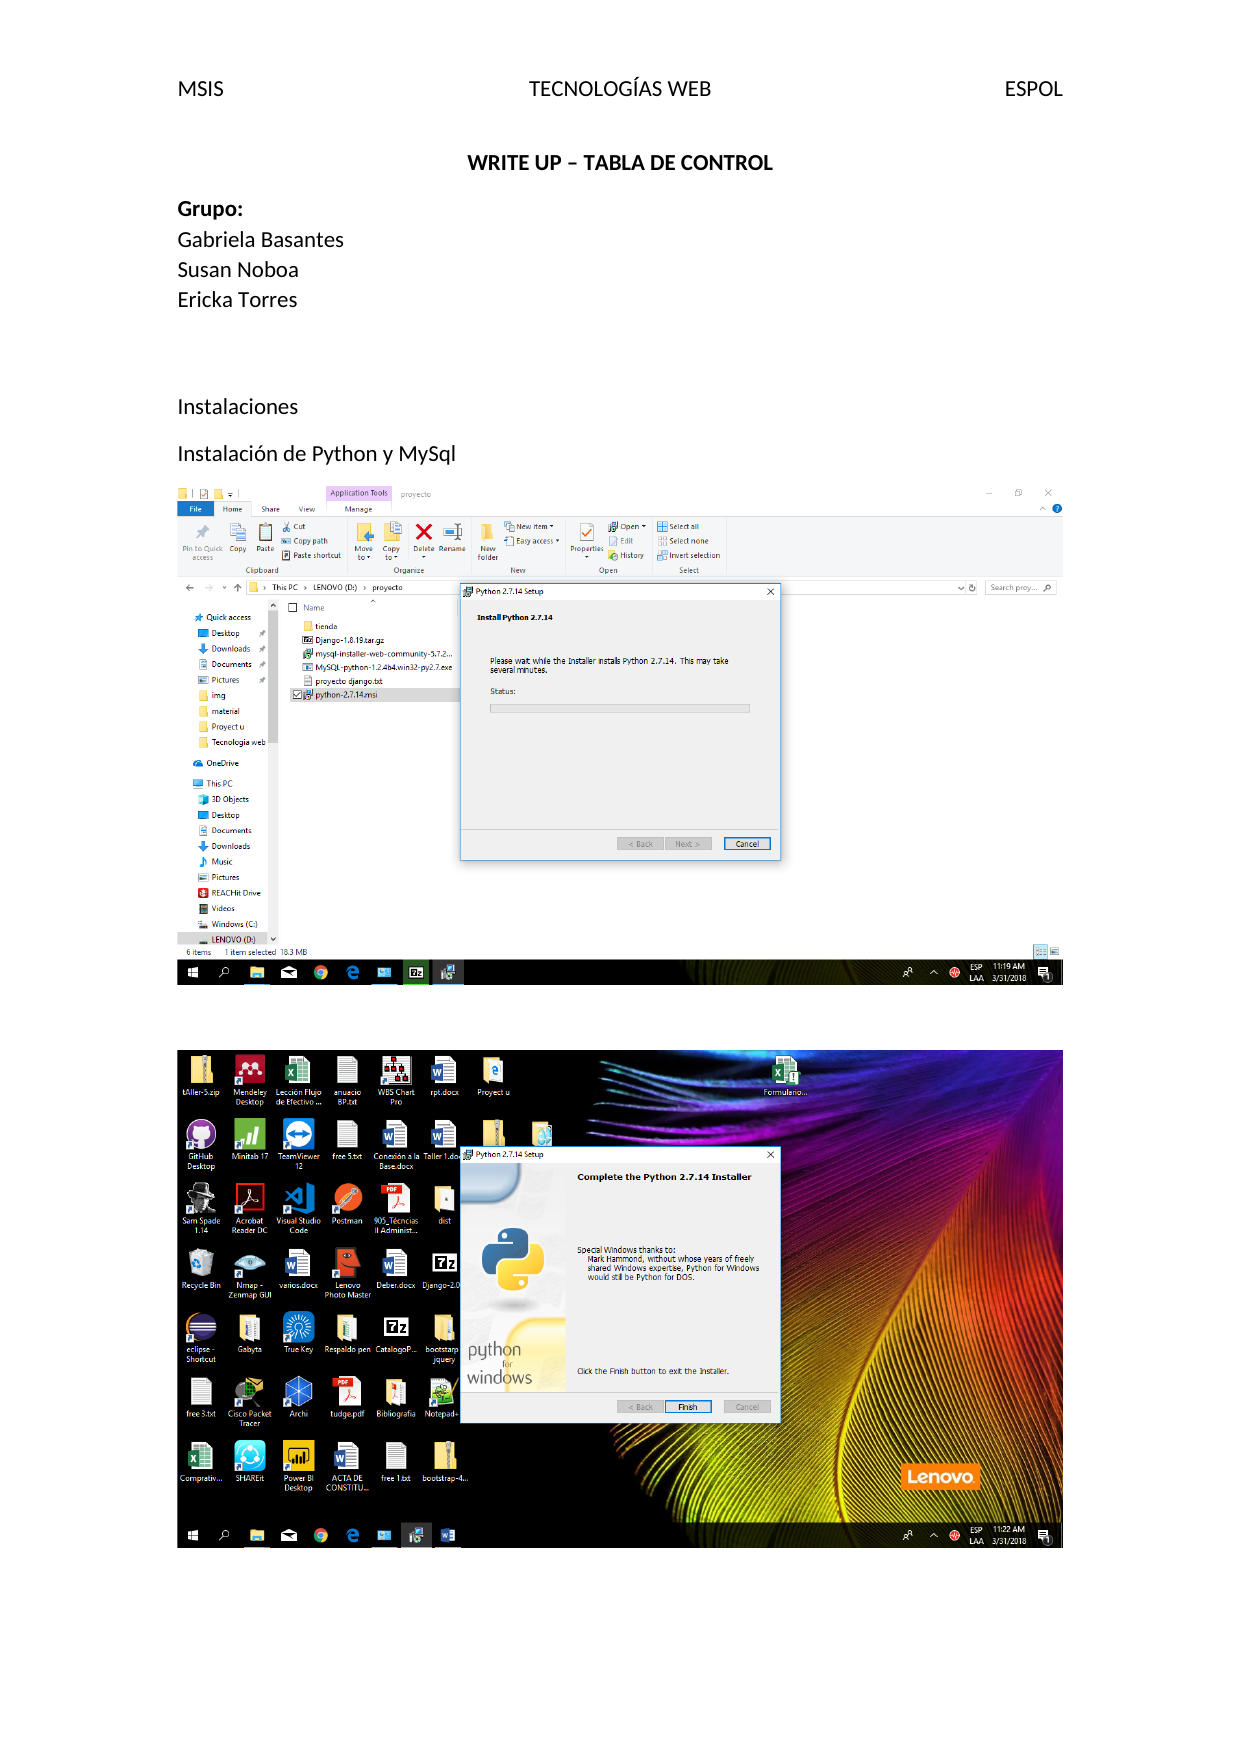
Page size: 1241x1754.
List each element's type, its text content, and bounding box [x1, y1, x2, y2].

text Ericka Torres [177, 285, 1063, 313]
text Susan Noboa [177, 255, 1063, 283]
text Instalación de Python y MySql [177, 439, 1063, 467]
picture [177, 486, 1063, 985]
text Gabriela Basantes [177, 225, 1063, 253]
picture [177, 1050, 1063, 1548]
text WRITE UP – TABLA DE CONTROL [177, 148, 1063, 176]
text Instalaciones [177, 392, 1063, 420]
text Grupo: [177, 194, 1063, 222]
